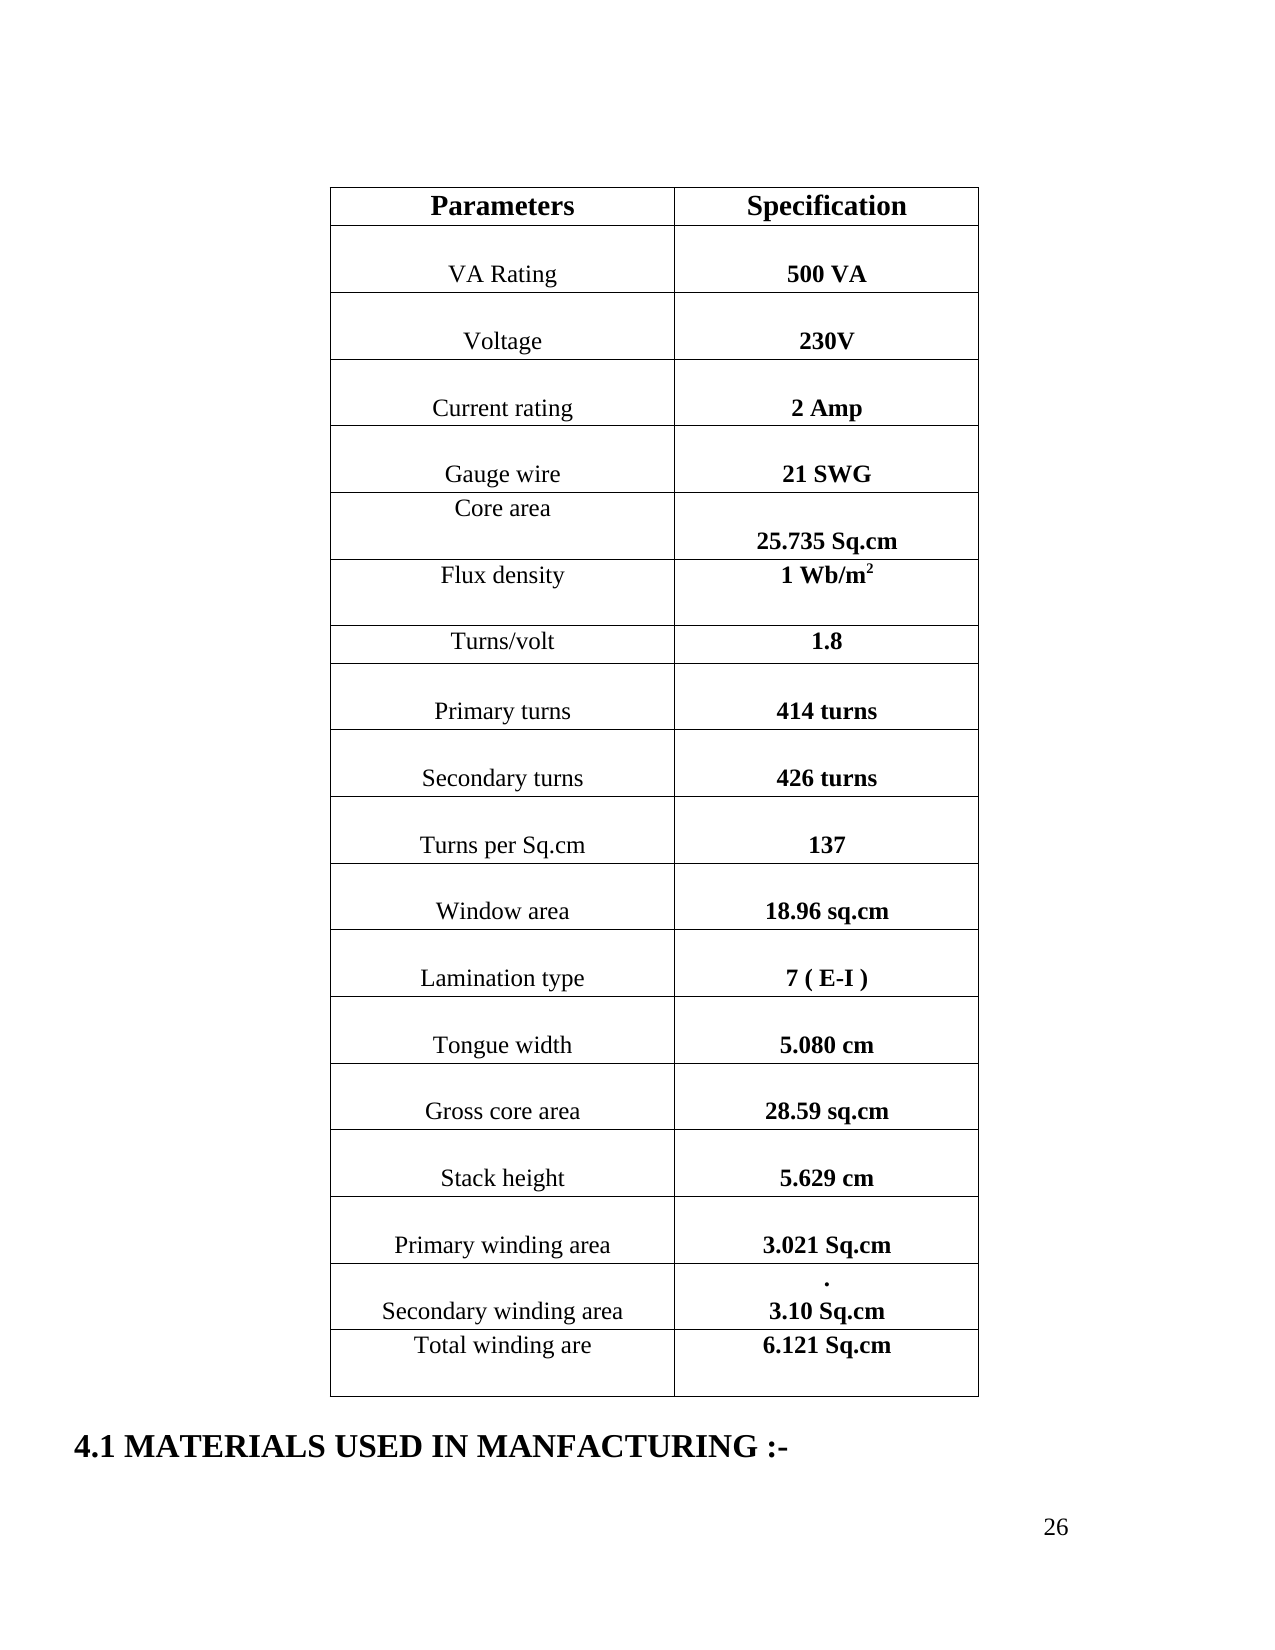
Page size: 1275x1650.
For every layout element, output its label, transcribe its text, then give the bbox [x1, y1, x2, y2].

table_cell 1 Wb/m2 [675, 560, 978, 625]
table_cell 426 turns [675, 730, 978, 796]
table_cell 2 Amp [675, 360, 978, 425]
table_cell Gauge wire [331, 426, 674, 492]
table_cell 3.021 Sq.cm [675, 1197, 978, 1262]
table_cell 18.96 sq.cm [675, 864, 978, 929]
table_cell 5.080 cm [675, 997, 978, 1062]
table_cell 137 [675, 797, 978, 862]
text 4.1 MATERIALS USED IN MANFACTURING :- [74, 1427, 1068, 1465]
table_cell 414 turns [675, 664, 978, 729]
table_cell Total winding are [331, 1330, 674, 1396]
table_cell . 3.10 Sq.cm [675, 1264, 978, 1329]
table_cell Core area [331, 493, 674, 559]
table_cell 25.735 Sq.cm [675, 493, 978, 559]
table_cell 28.59 sq.cm [675, 1064, 978, 1129]
table_cell Voltage [331, 293, 674, 359]
table_cell Turns/volt [331, 626, 674, 662]
table_cell 7 ( E-I ) [675, 930, 978, 996]
table_cell Stack height [331, 1130, 674, 1196]
table_cell 1.8 [675, 626, 978, 662]
table_cell Tongue width [331, 997, 674, 1062]
table_cell Current rating [331, 360, 674, 425]
table_cell Primary winding area [331, 1197, 674, 1262]
table_cell Secondary turns [331, 730, 674, 796]
table_cell Primary turns [331, 664, 674, 729]
table_cell 6.121 Sq.cm [675, 1330, 978, 1396]
table_cell 21 SWG [675, 426, 978, 492]
table_cell Window area [331, 864, 674, 929]
table_header Specification [675, 188, 978, 225]
table_cell Flux density [331, 560, 674, 625]
table_cell Gross core area [331, 1064, 674, 1129]
table_cell 500 VA [675, 226, 978, 292]
table_cell Secondary winding area [331, 1264, 674, 1329]
table_header Parameters [331, 188, 674, 225]
table_cell 5.629 cm [675, 1130, 978, 1196]
table_cell 230V [675, 293, 978, 359]
table_cell Lamination type [331, 930, 674, 996]
table_cell Turns per Sq.cm [331, 797, 674, 862]
table_cell VA Rating [331, 226, 674, 292]
